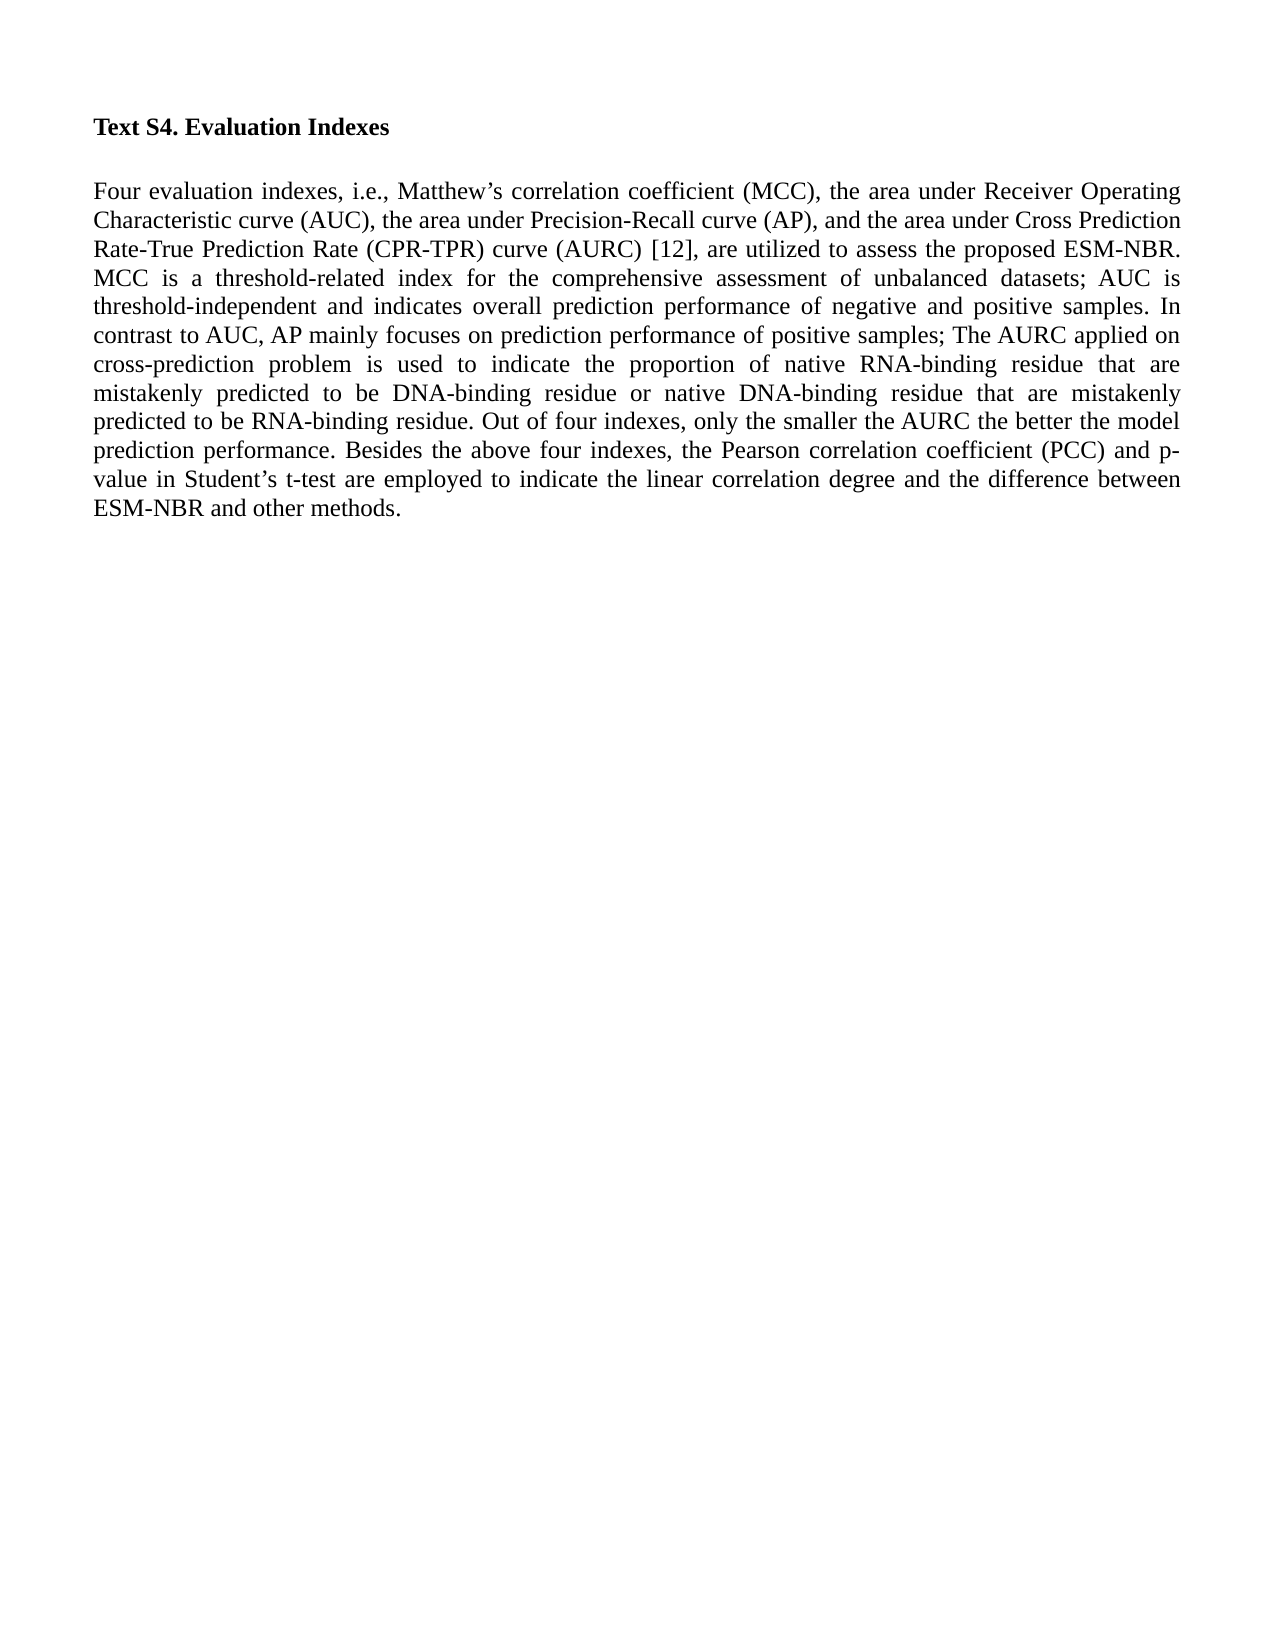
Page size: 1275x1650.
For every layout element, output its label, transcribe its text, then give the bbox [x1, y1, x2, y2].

text Four evaluation indexes, i.e., Matthew’s correlation coefficient (MCC), the area under Receiver Operating Characteristic curve (AUC), the area under Precision-Recall curve (AP), and the area under Cross Prediction Rate-True Prediction Rate (CPR-TPR) curve (AURC) [12], are utilized to assess the proposed ESM-NBR. MCC is a threshold-related index for the comprehensive assessment of unbalanced datasets; AUC is threshold-independent and indicates overall prediction performance of negative and positive samples. In contrast to AUC, AP mainly focuses on prediction performance of positive samples; The AURC applied on cross-prediction problem is used to indicate the proportion of native RNA-binding residue that are mistakenly predicted to be DNA-binding residue or native DNA-binding residue that are mistakenly predicted to be RNA-binding residue. Out of four indexes, only the smaller the AURC the better the model prediction performance. Besides the above four indexes, the Pearson correlation coefficient (PCC) and p-value in Student’s t-test are employed to indicate the linear correlation degree and the difference between ESM-NBR and other methods. [93, 176, 1182, 521]
text Text S4. Evaluation Indexes [93, 112, 1182, 141]
